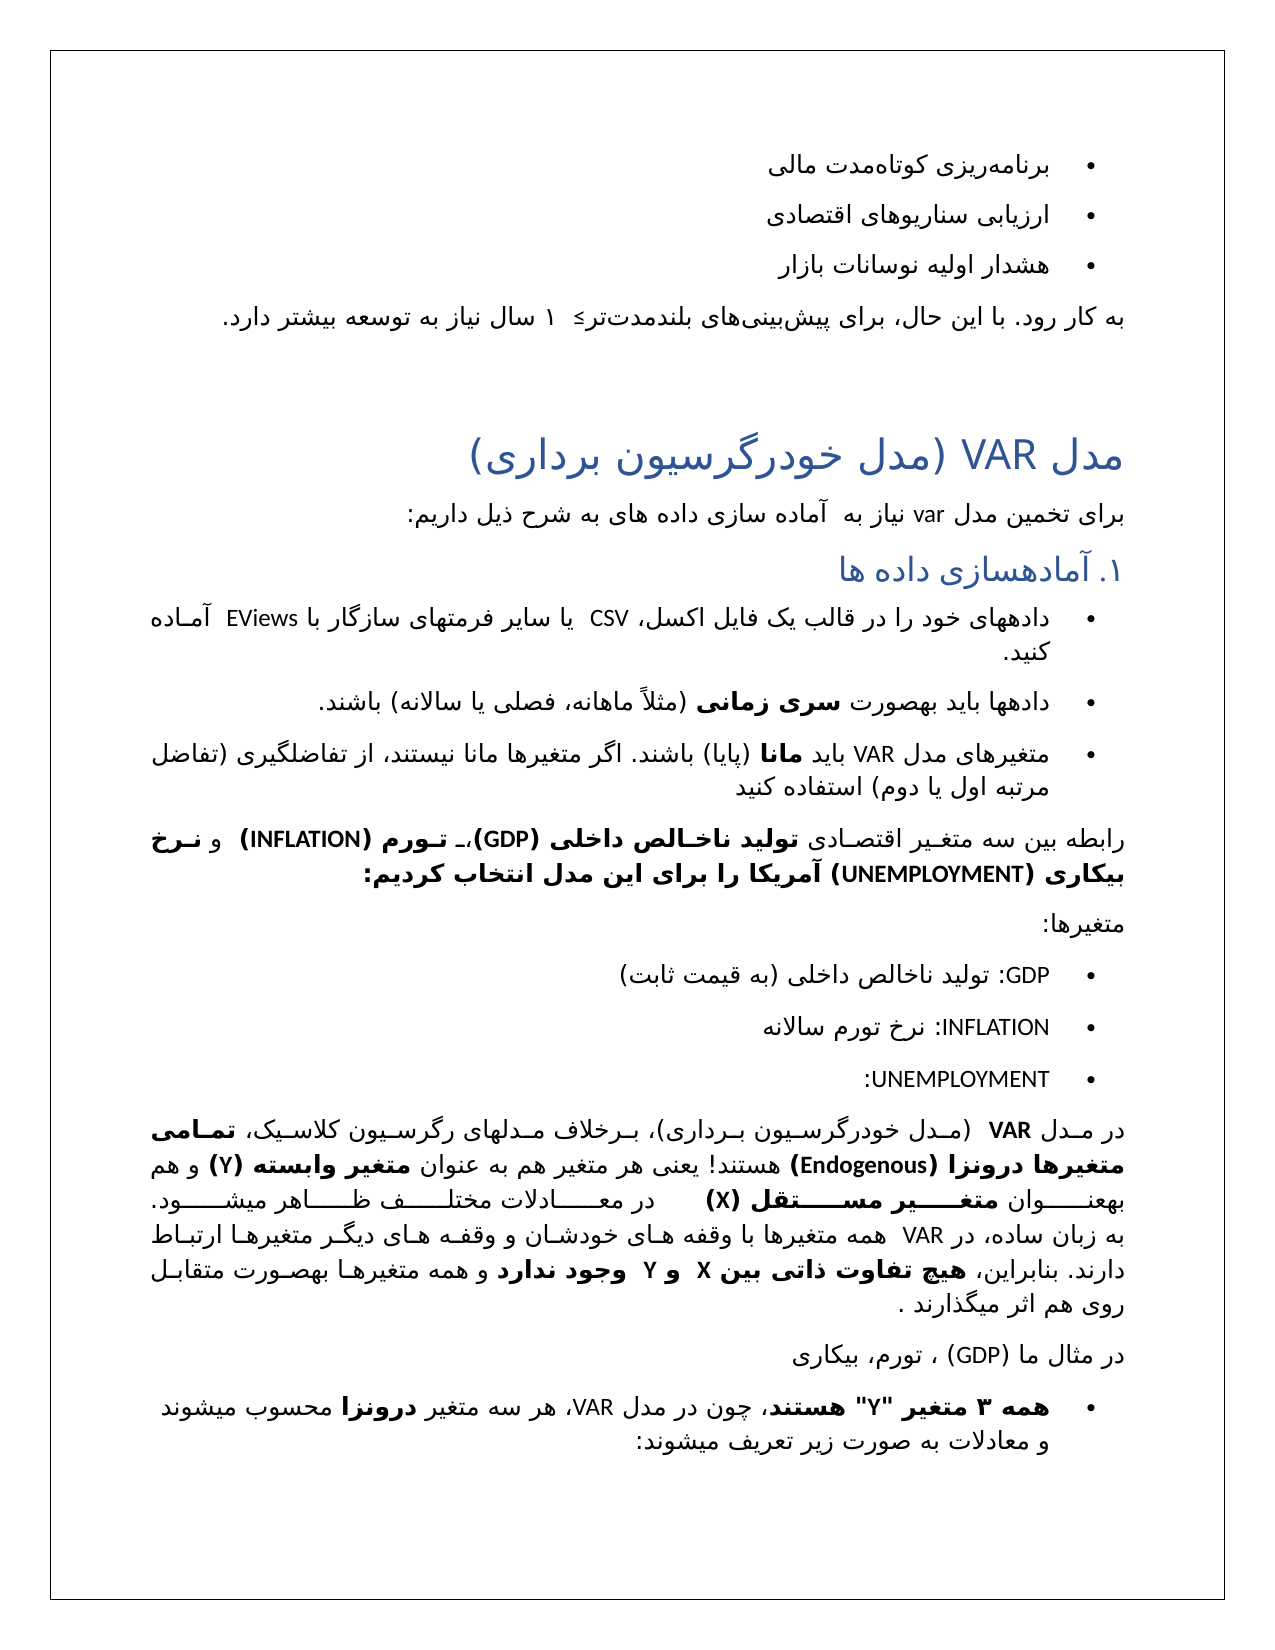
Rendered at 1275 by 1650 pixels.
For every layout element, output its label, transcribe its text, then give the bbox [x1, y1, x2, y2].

text در مدل VAR (مدل خودرگرسیون برداری)، برخلاف مدلهای رگرسیون کلاسیک، تمامی متغیرها درونزا (Endogenous) هستند! یعنی هر متغیر هم به عنوان متغیر وابسته (Y) و هم بهعنوان متغیر مستقل (X) در معادلات مختلف ظاهر میشود. به زبان ساده، در VAR همه متغیرها با وقفه های خودشان و وقفه های دیگر متغیرها ارتباط دارند. بنابراین، هیچ تفاوت ذاتی بین X و Y وجود ندارد و همه متغیرها بهصورت متقابل روی هم اثر میگذارند . [150, 1114, 1125, 1318]
text برای تخمین مدل var نیاز به آماده سازی داده های به شرح ذیل داریم: [150, 498, 1125, 529]
list GDP: تولید ناخالص داخلی (به قیمت ثابت) [150, 959, 1087, 990]
text به کار رود. با این حال، برای پیش‌بینی‌های بلندمدت‌تر≥ ۱ سال نیاز به توسعه بیشتر دارد. [150, 301, 1125, 331]
list INFLATION: نرخ تورم سالانه [150, 1011, 1087, 1042]
list ارزیابی سناریوهای اقتصادی [150, 200, 1087, 229]
text متغیرها: [150, 909, 1125, 938]
list هشدار اولیه نوسانات بازار [150, 250, 1087, 279]
text در مثال ما (GDP) ، تورم، بیکاری [150, 1339, 1125, 1370]
subtitle مدل VAR (مدل خودرگرسیون برداری) [150, 425, 1125, 482]
list دادهها باید بهصورت سری زمانی (مثلاً ماهانه، فصلی یا سالانه) باشند. [150, 687, 1087, 717]
subtitle ۱. آمادهسازی داده ها [150, 550, 1125, 588]
list برنامه‌ریزی کوتاه‌مدت مالی [150, 150, 1087, 179]
list UNEMPLOYMENT: [150, 1063, 1087, 1093]
list همه ۳ متغیر "Y" هستند، چون در مدل VAR، هر سه متغیر درونزا محسوب میشوند و معادلات به صورت زیر تعریف میشوند: [150, 1391, 1087, 1455]
text رابطه بین سه متغیر اقتصادی تولید ناخالص داخلی (GDP)، تورم (INFLATION) و نرخ بیکاری (UNEMPLOYMENT) آمریکا را برای این مدل انتخاب کردیم: [150, 823, 1125, 888]
list متغیرهای مدل VAR باید مانا (پایا) باشند. اگر متغیرها مانا نیستند، از تفاضلگیری (تفاضل مرتبه اول یا دوم) استفاده کنید [150, 738, 1087, 802]
list دادههای خود را در قالب یک فایل اکسل، CSV یا سایر فرمتهای سازگار با EViews آماده کنید. [150, 602, 1087, 666]
